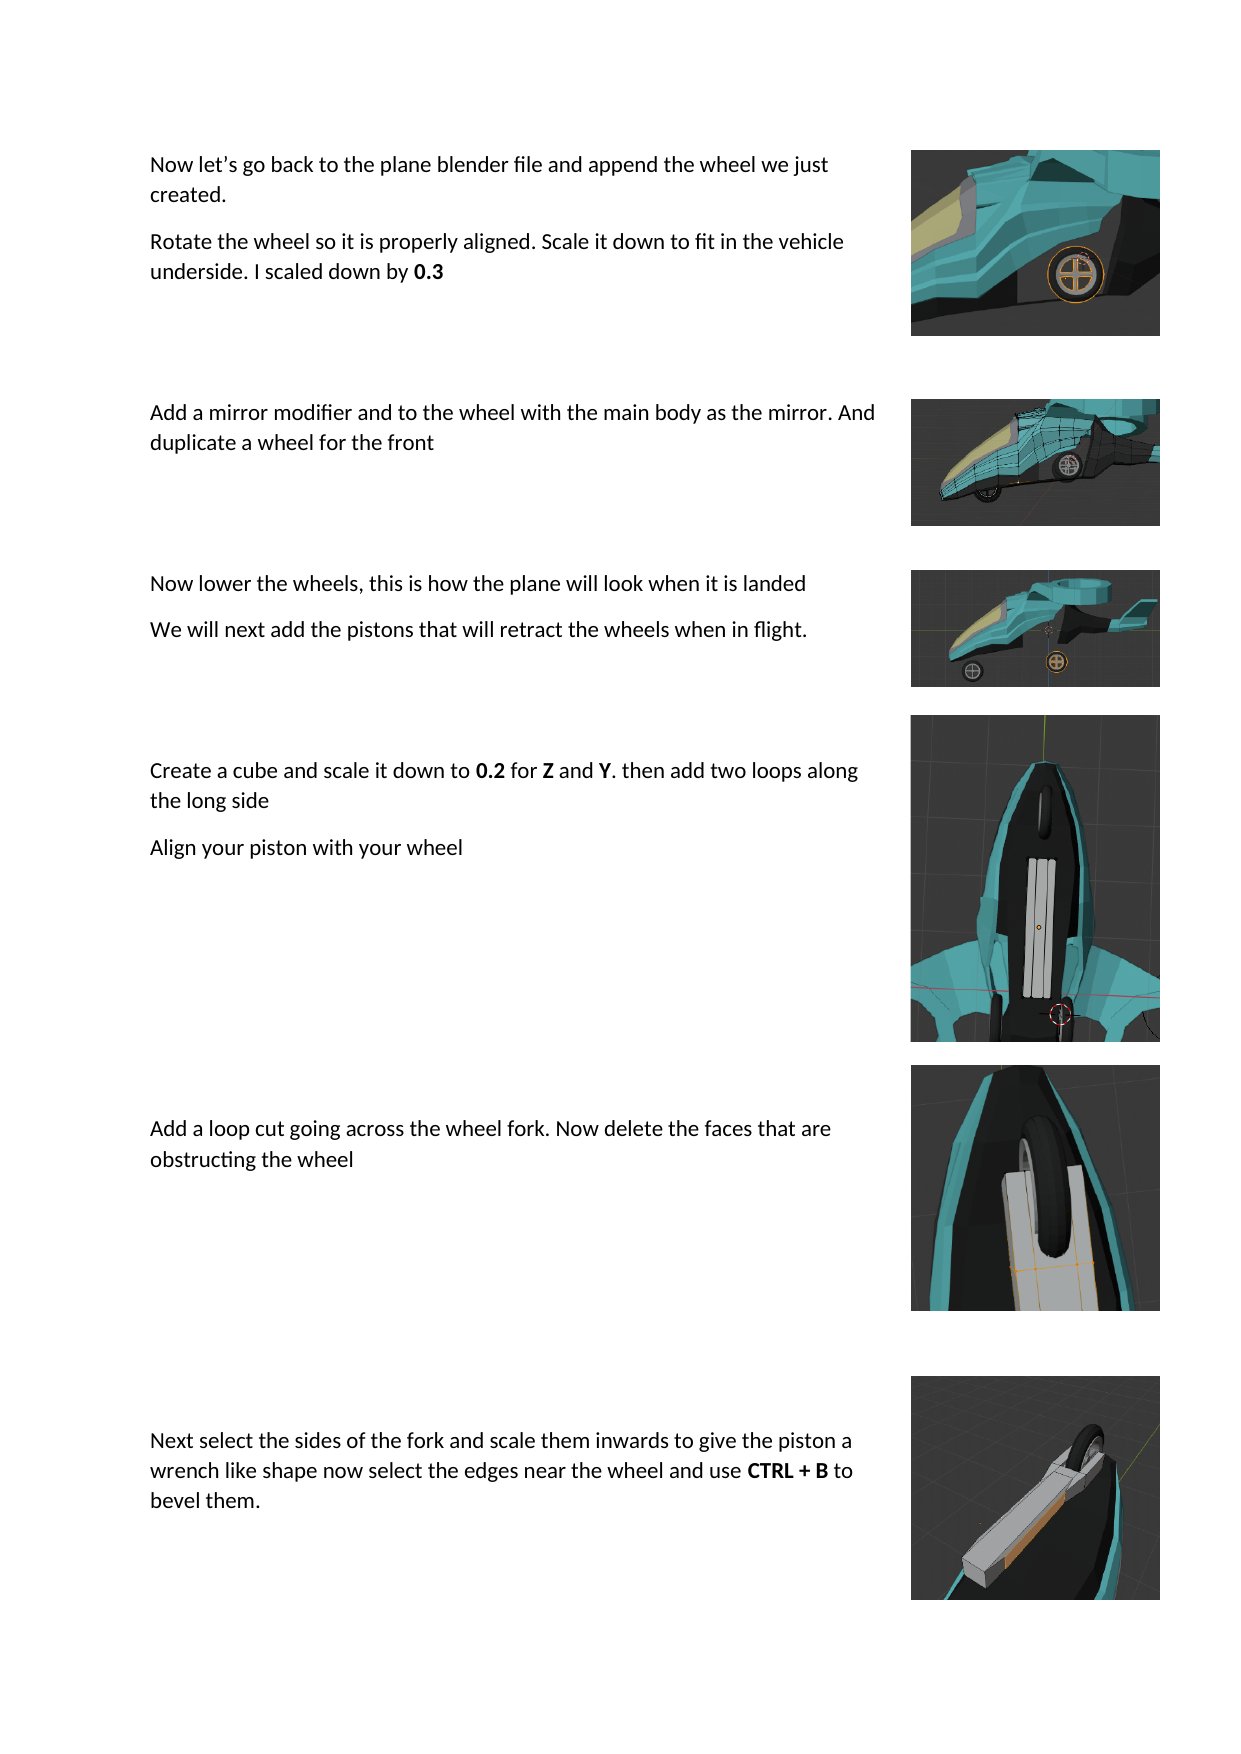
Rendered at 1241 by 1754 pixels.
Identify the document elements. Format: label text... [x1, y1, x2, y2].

picture [909, 1065, 1160, 1310]
picture [909, 150, 1160, 335]
text Create a cube and scale it down to 0.2 for Z and Y. then add two loops along the long side [150, 756, 909, 814]
text Add a mirror modifier and to the wheel with the main body as the mirror. And duplicate a wheel for the front [150, 398, 1090, 456]
picture [909, 715, 1160, 1041]
text Rotate the wheel so it is properly aligned. Scale it down to fit in the vehicle underside. I scaled down by 0.3 [150, 227, 909, 285]
picture [909, 399, 1160, 524]
text Now let’s go back to the plane blender file and append the wheel we just created. [150, 150, 909, 208]
picture [909, 570, 1160, 686]
text Now lower the wheels, this is how the plane will look when it is landed [150, 569, 1090, 597]
text We will next add the pistons that will retract the wheels when in flight. [150, 616, 909, 644]
text Next select the sides of the fork and scale them inwards to give the piston a wrench like shape now select the edges near the wheel and use CTRL + B to bevel them. [150, 1426, 909, 1514]
picture [909, 1376, 1160, 1599]
text Add a loop cut going across the wheel fork. Now delete the faces that are obstructing the wheel [150, 1114, 909, 1173]
text Align your piston with your wheel [150, 833, 909, 861]
